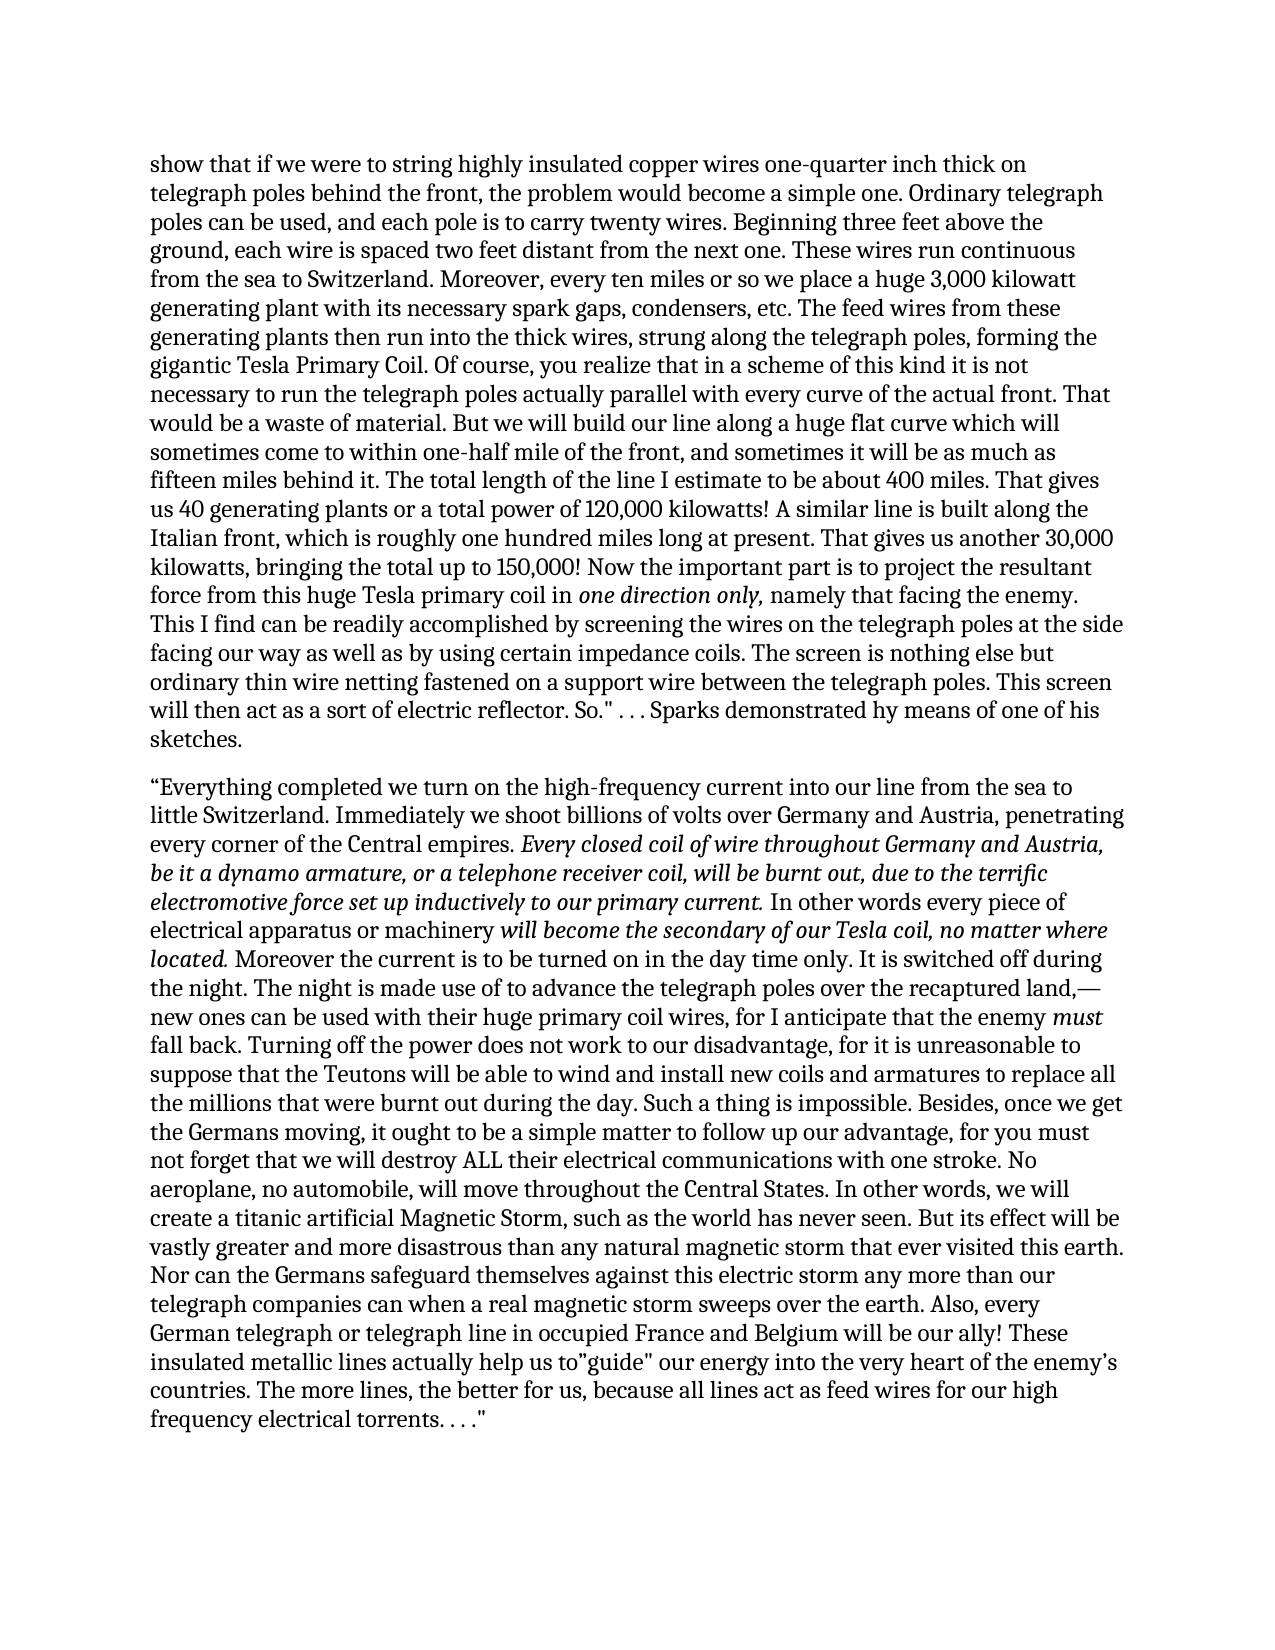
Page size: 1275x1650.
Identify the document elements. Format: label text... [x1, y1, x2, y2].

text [150, 150, 1125, 754]
text “Everything completed we turn on the high-frequency current into our line from the sea to little Switzerland. Immediately we shoot billions of volts over Germany and Austria, penetrating every corner of the Central empires. Every closed coil of wire throughout Germany and Austria, be it a dynamo armature, or a telephone receiver coil, will be burnt out, due to the terrific electromotive force set up inductively to our primary current. In other words every piece of electrical apparatus or machinery will become the secondary of our Tesla coil, no matter where located. Moreover the current is to be turned on in the day time only. It is switched off during the night. The night is made use of to advance the telegraph poles over the recaptured land,—new ones can be used with their huge primary coil wires, for I anticipate that the enemy must fall back. Turning off the power does not work to our disadvantage, for it is unreasonable to suppose that the Teutons will be able to wind and install new coils and armatures to replace all the millions that were burnt out during the day. Such a thing is impossible. Besides, once we get the Germans moving, it ought to be a simple matter to follow up our advantage, for you must not forget that we will destroy ALL their electrical communications with one stroke. No aeroplane, no automobile, will move throughout the Central States. In other words, we will create a titanic artificial Magnetic Storm, such as the world has never seen. But its effect will be vastly greater and more disastrous than any natural magnetic storm that ever visited this earth. Nor can the Germans safeguard themselves against this electric storm any more than our telegraph companies can when a real magnetic storm sweeps over the earth. Also, every German telegraph or telegraph line in occupied France and Belgium will be our ally! These insulated metallic lines actually help us to”guide" our energy into the very heart of the enemy’s countries. The more lines, the better for us, because all lines act as feed wires for our high frequency electrical torrents. . . ." [150, 772, 1125, 1434]
